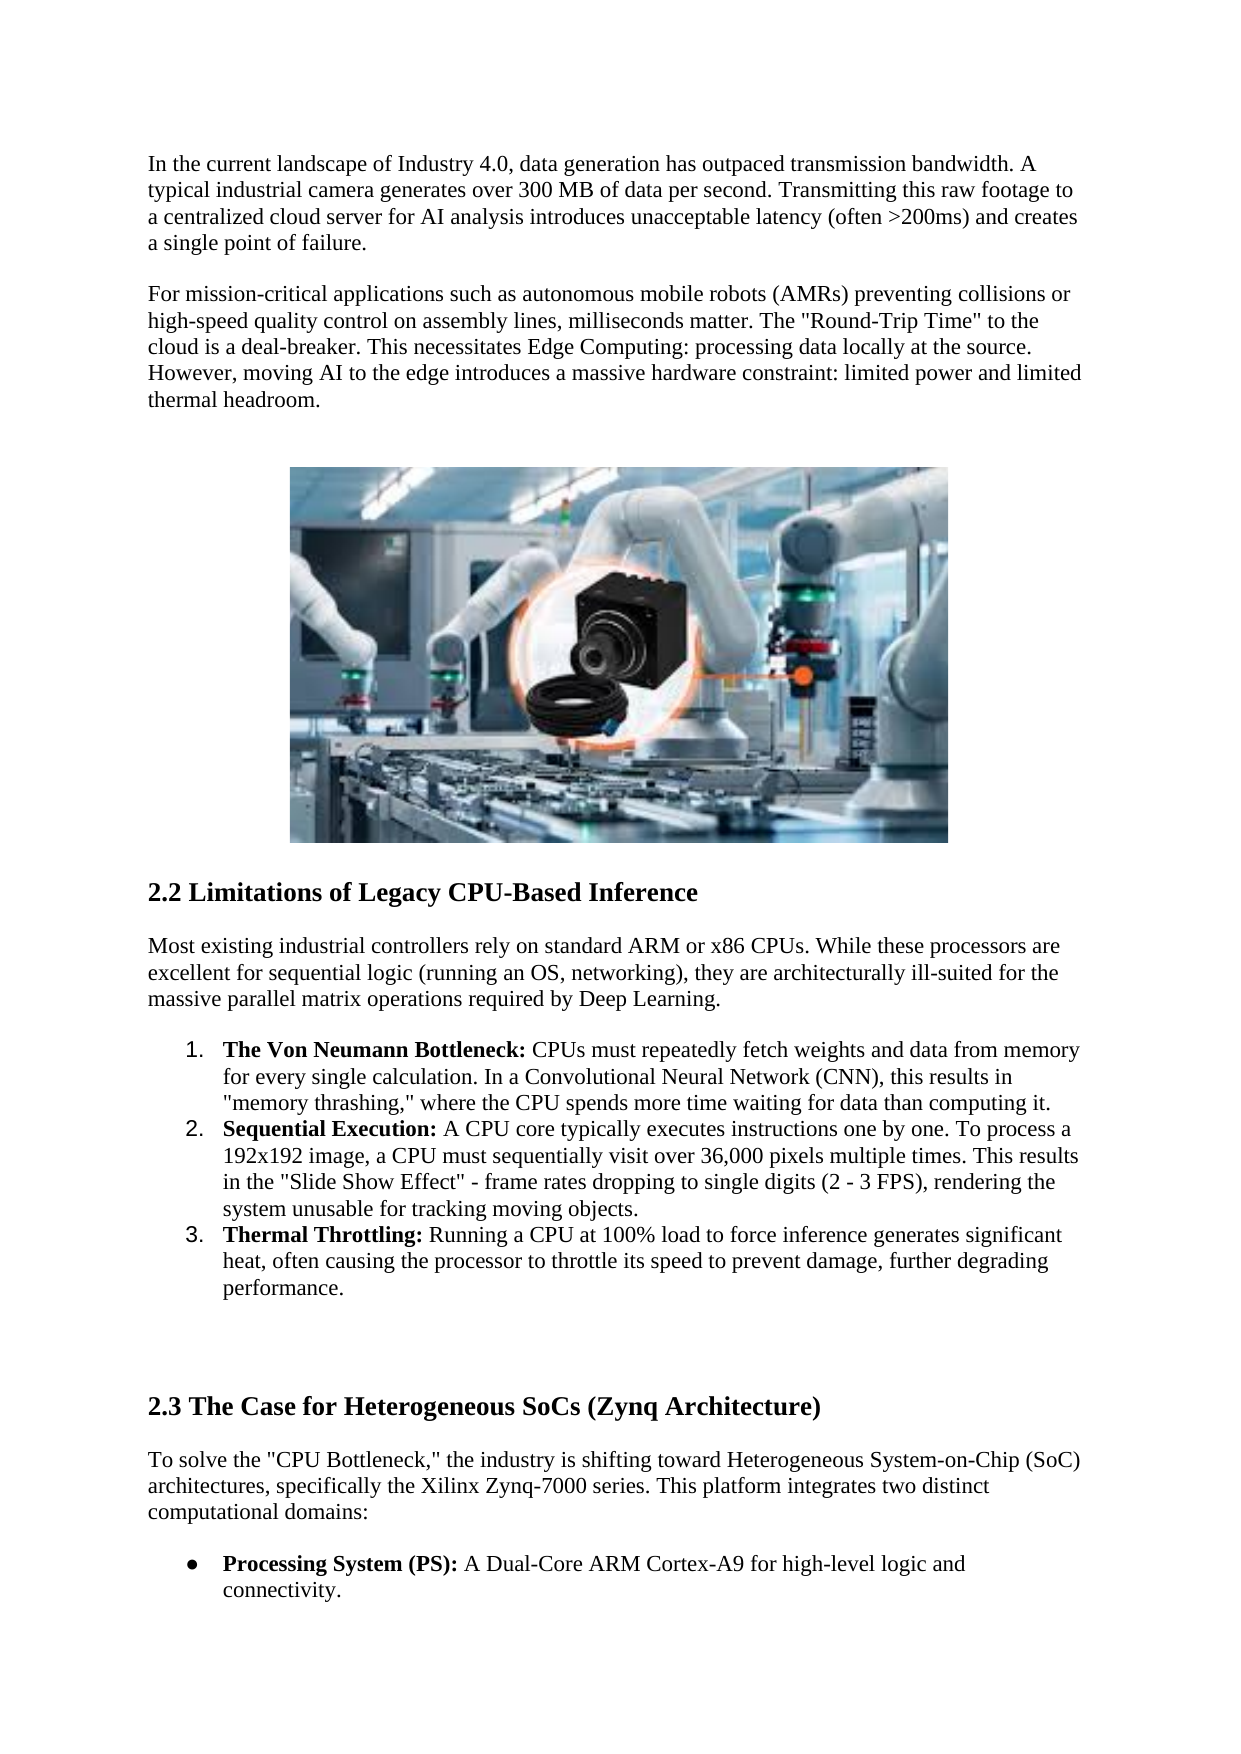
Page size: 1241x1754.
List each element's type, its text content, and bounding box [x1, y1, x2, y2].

list Processing System (PS): A Dual-Core ARM Cortex-A9 for high-level logic and connectivity. [185, 1550, 1090, 1603]
text In the current landscape of Industry 4.0, data generation has outpaced transmission bandwidth. A typical industrial camera generates over 300 MB of data per second. Transmitting this raw footage to a centralized cloud server for AI analysis introduces unacceptable latency (often >200ms) and creates a single point of failure. [148, 150, 1090, 255]
picture [289, 467, 949, 843]
text To solve the "CPU Bottleneck," the industry is shifting toward Heterogeneous System-on-Chip (SoC) architectures, specifically the Xilinx Zynq-7000 series. This platform integrates two distinct computational domains: [148, 1446, 1090, 1525]
text For mission-critical applications such as autonomous mobile robots (AMRs) preventing collisions or high-speed quality control on assembly lines, milliseconds matter. The "Round-Trip Time" to the cloud is a deal-breaker. This necessitates Edge Computing: processing data locally at the source. However, moving AI to the edge introduces a massive hardware constraint: limited power and limited thermal headroom. [148, 280, 1090, 412]
text Most existing industrial controllers rely on standard ARM or x86 CPUs. While these processors are excellent for sequential logic (running an OS, networking), they are architecturally ill-suited for the massive parallel matrix operations required by Deep Learning. [148, 932, 1090, 1011]
list Thermal Throttling: Running a CPU at 100% load to force inference generates significant heat, often causing the processor to throttle its speed to prevent damage, further degrading performance. [185, 1221, 1090, 1300]
subtitle 2.3 The Case for Heterogeneous SoCs (Zynq Architecture) [148, 1389, 1090, 1421]
subtitle 2.2 Limitations of Legacy CPU-Based Inference [148, 876, 1090, 907]
list The Von Neumann Bottleneck: CPUs must repeatedly fetch weights and data from memory for every single calculation. In a Convolutional Neural Network (CNN), this results in "memory thrashing," where the CPU spends more time waiting for data than computing it. [185, 1036, 1090, 1115]
list Sequential Execution: A CPU core typically executes instructions one by one. To process a 192x192 image, a CPU must sequentially visit over 36,000 pixels multiple times. This results in the "Slide Show Effect" - frame rates dropping to single digits (2 - 3 FPS), rendering the system unusable for tracking moving objects. [185, 1115, 1090, 1221]
